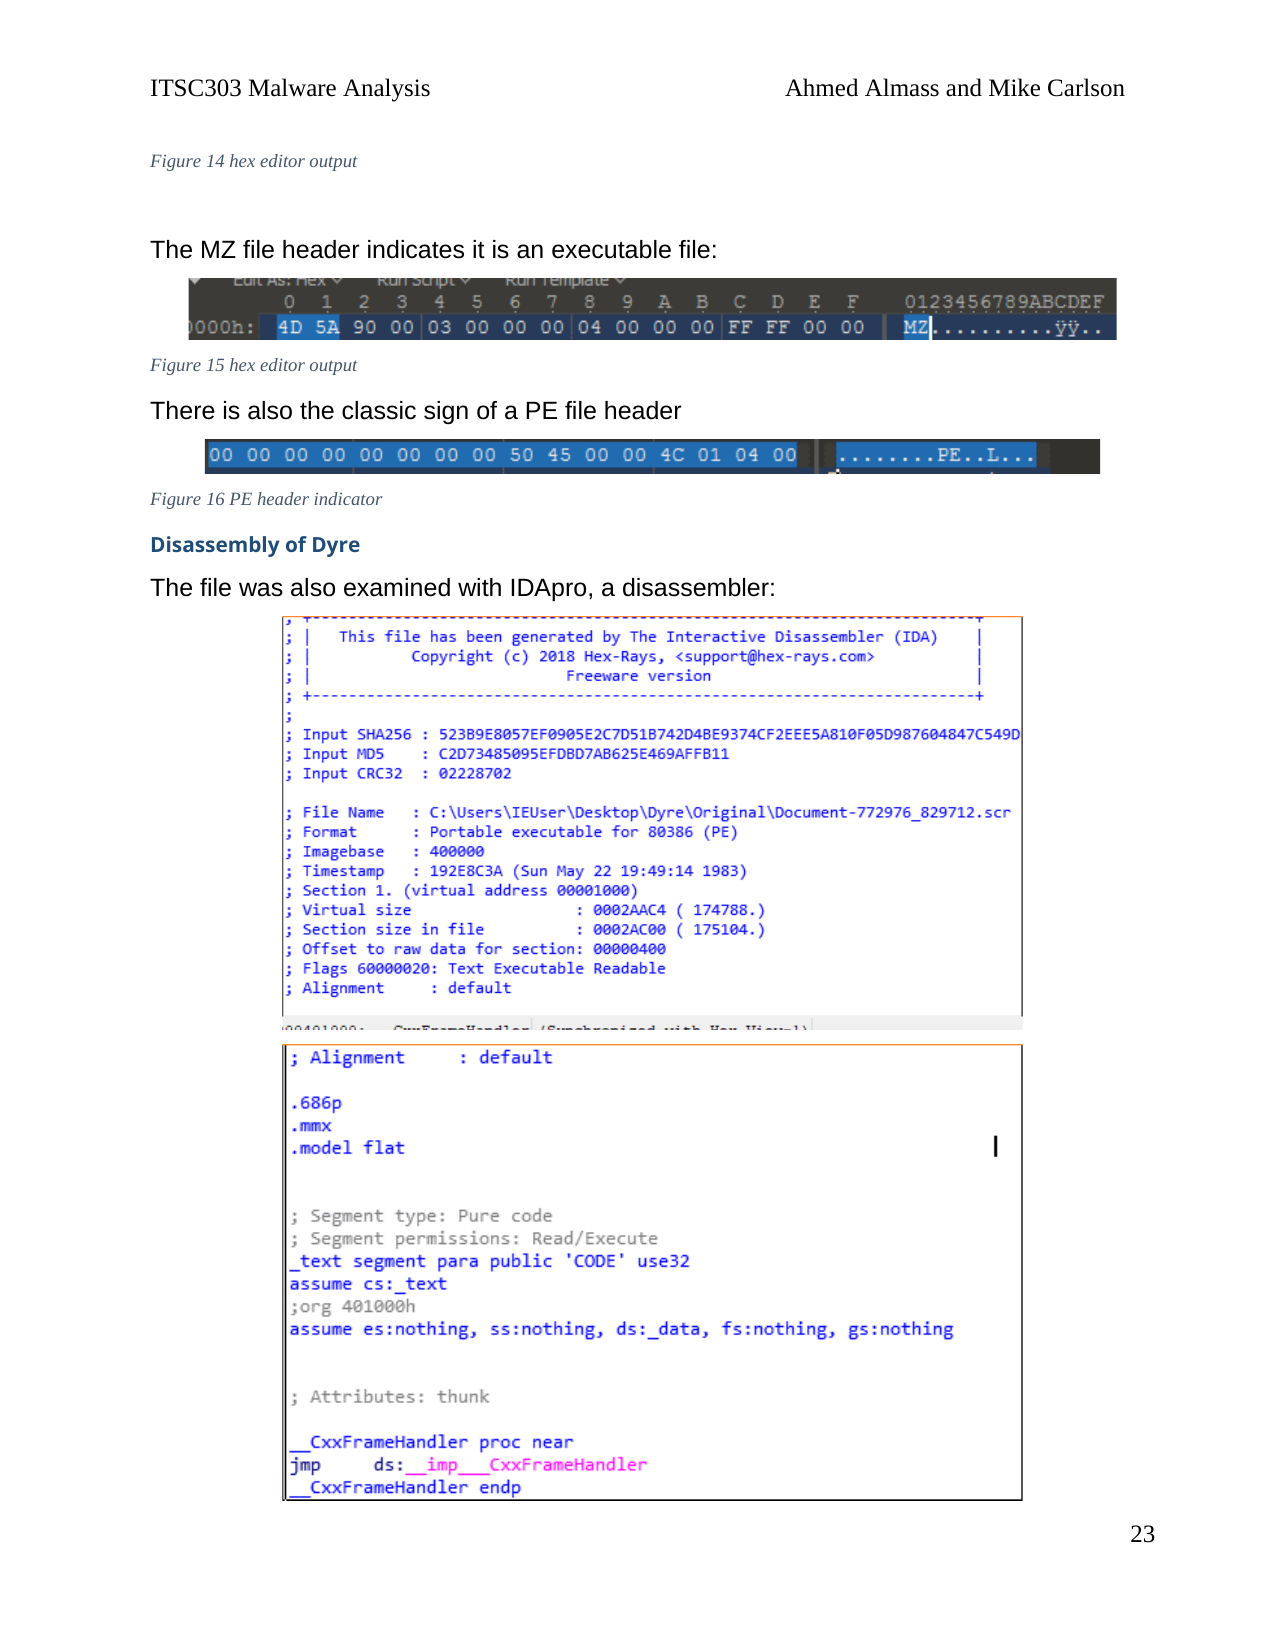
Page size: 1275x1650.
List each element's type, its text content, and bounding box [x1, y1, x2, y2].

picture [188, 278, 1117, 340]
subtitle Disassembly of Dyre [150, 531, 1155, 559]
text The MZ file header indicates it is an executable file: [150, 236, 1155, 264]
picture [282, 1044, 1023, 1501]
text There is also the classic sign of a PE file header [150, 396, 1155, 425]
picture [282, 616, 1023, 1030]
text The file was also examined with IDApro, a disassembler: [150, 573, 1155, 602]
picture [204, 439, 1101, 474]
